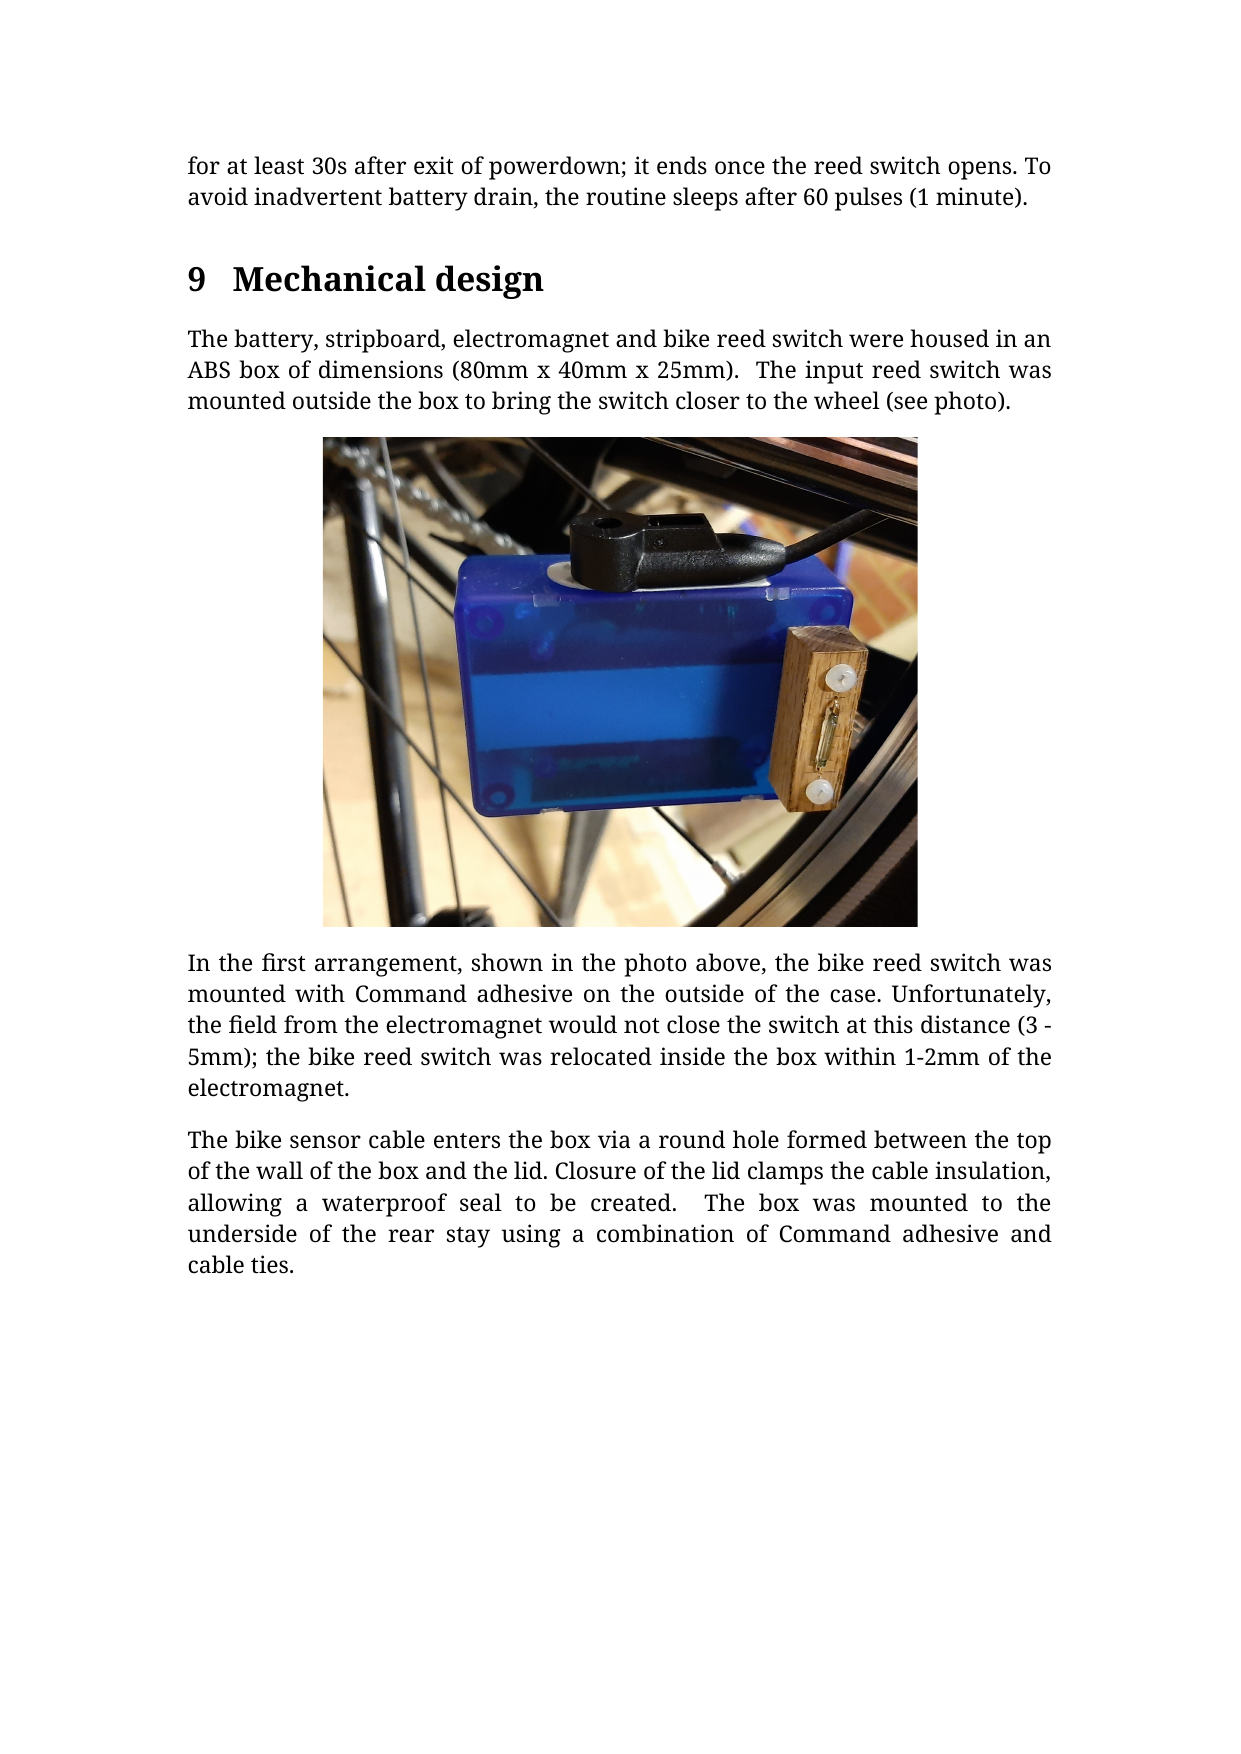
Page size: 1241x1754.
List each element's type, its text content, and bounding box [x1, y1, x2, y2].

subtitle Mechanical design [187, 256, 1053, 302]
picture [322, 437, 918, 927]
text In the first arrangement, shown in the photo above, the bike reed switch was mounted with Command adhesive on the outside of the case. Unfortunately, the field from the electromagnet would not close the switch at this distance (3 - 5mm); the bike reed switch was relocated inside the box within 1-2mm of the electromagnet. [187, 947, 1053, 1103]
text The bike sensor cable enters the box via a round hole formed between the top of the wall of the box and the lid. Closure of the lid clamps the cable insulation, allowing a waterproof seal to be created. The box was mounted to the underside of the rear stay using a combination of Command adhesive and cable ties. [187, 1124, 1053, 1280]
text The battery, stripboard, electromagnet and bike reed switch were housed in an ABS box of dimensions (80mm x 40mm x 25mm). The input reed switch was mounted outside the box to bring the switch closer to the wheel (see photo). [187, 322, 1053, 416]
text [187, 150, 1053, 212]
